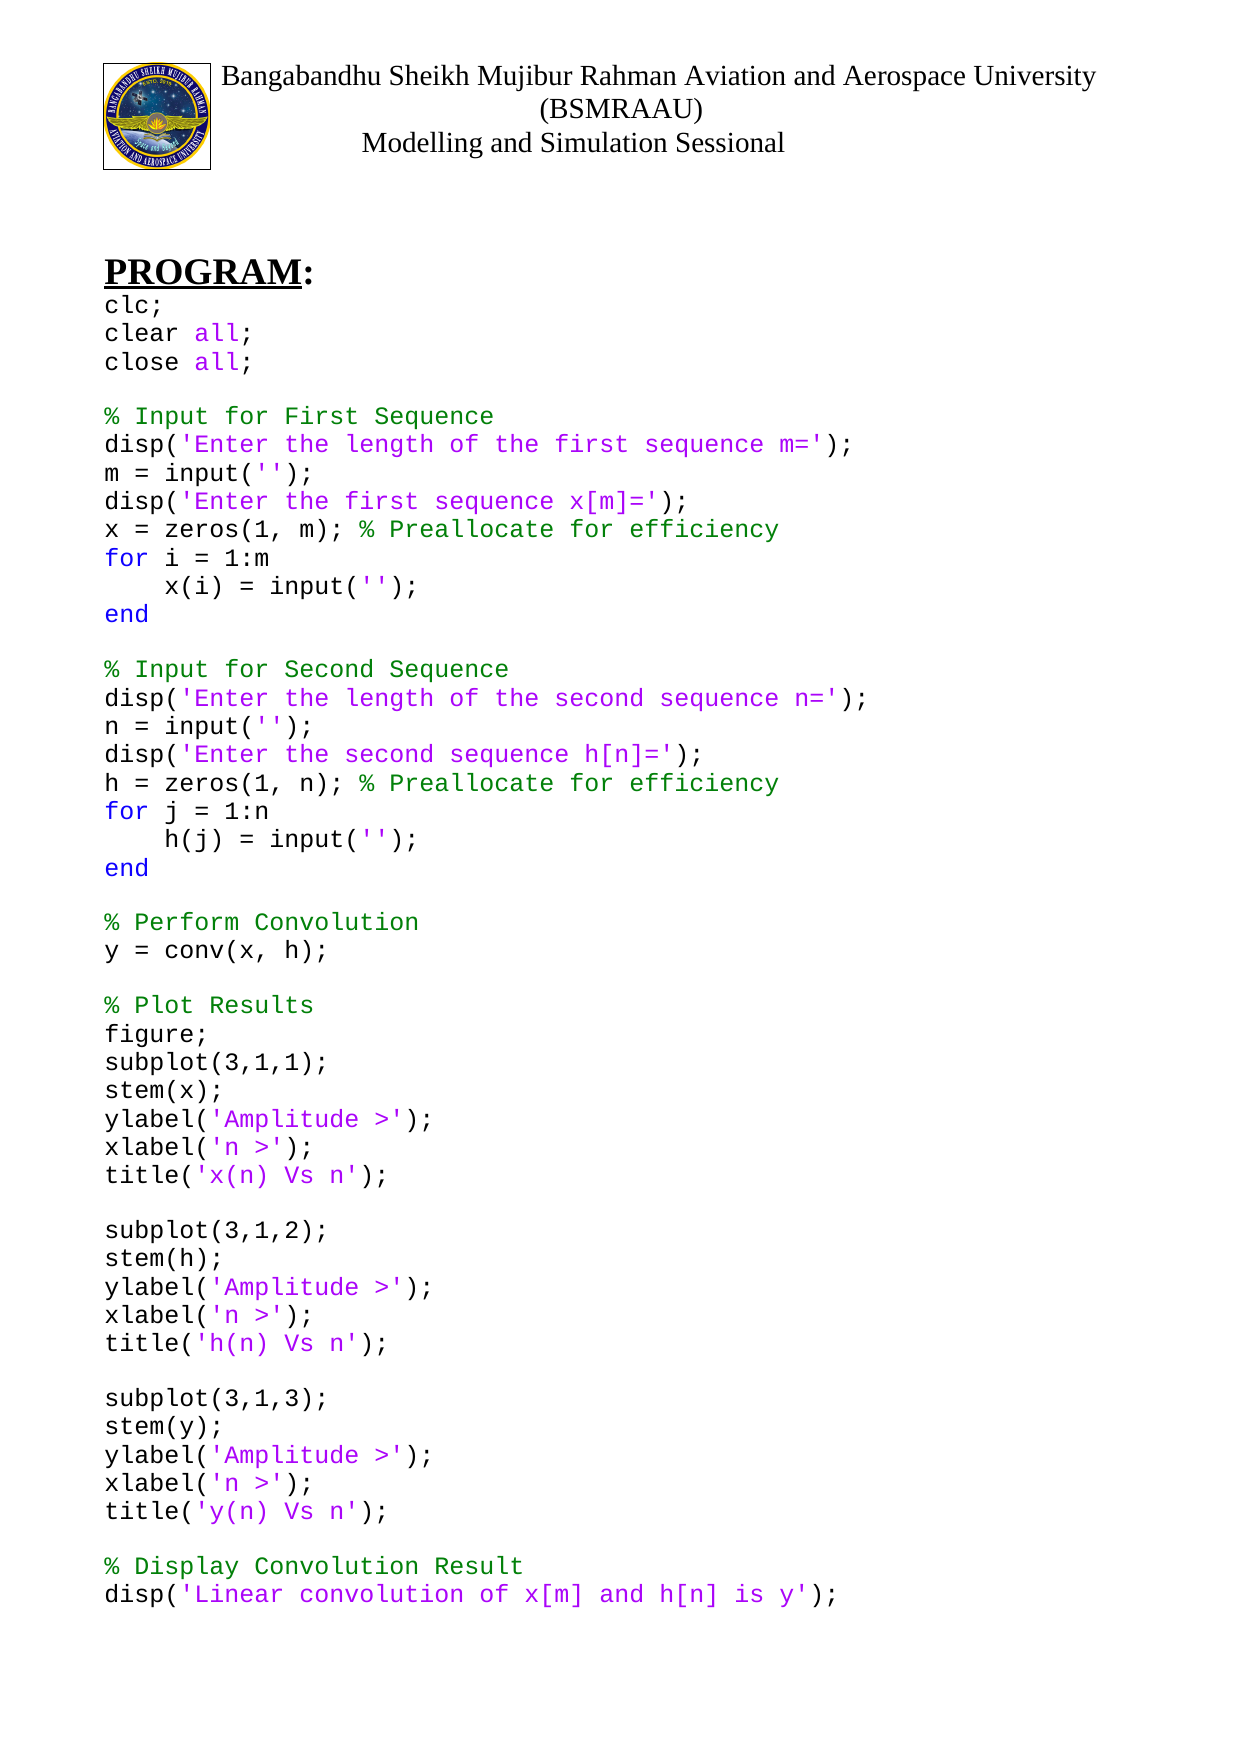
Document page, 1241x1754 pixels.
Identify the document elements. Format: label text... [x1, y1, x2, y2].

text stem(h); [104, 1246, 1138, 1274]
text clear all; [104, 321, 1138, 349]
text % Input for Second Sequence [104, 657, 1138, 685]
text stem(x); [104, 1078, 1138, 1106]
text ylabel('Amplitude >'); [104, 1442, 1138, 1471]
text disp('Enter the second sequence h[n]='); [104, 742, 1138, 770]
text % Display Convolution Result [104, 1553, 1138, 1582]
text y = conv(x, h); [104, 938, 1138, 966]
text end [104, 855, 1138, 883]
text h(j) = input(''); [104, 827, 1138, 855]
text % Plot Results [104, 993, 1138, 1021]
text subplot(3,1,2); [104, 1217, 1138, 1246]
text disp('Enter the length of the second sequence n='); [104, 685, 1138, 713]
text title('y(n) Vs n'); [104, 1499, 1138, 1527]
text disp('Linear convolution of x[m] and h[n] is y'); [104, 1582, 1138, 1610]
text figure; [104, 1021, 1138, 1049]
text ylabel('Amplitude >'); [104, 1106, 1138, 1134]
text xlabel('n >'); [104, 1471, 1138, 1499]
text close all; [104, 349, 1138, 377]
text xlabel('n >'); [104, 1134, 1138, 1163]
text x(i) = input(''); [104, 574, 1138, 602]
text disp('Enter the length of the first sequence m='); [104, 432, 1138, 460]
text title('h(n) Vs n'); [104, 1331, 1138, 1359]
text title('x(n) Vs n'); [104, 1163, 1138, 1191]
text xlabel('n >'); [104, 1302, 1138, 1331]
text x = zeros(1, m); % Preallocate for efficiency [104, 517, 1138, 545]
text stem(y); [104, 1414, 1138, 1442]
subtitle PROGRAM: [104, 249, 1138, 292]
text ylabel('Amplitude >'); [104, 1274, 1138, 1302]
text for j = 1:n [104, 798, 1138, 827]
picture [104, 64, 210, 169]
text clc; [104, 292, 1138, 321]
text % Perform Convolution [104, 910, 1138, 938]
text for i = 1:m [104, 545, 1138, 574]
text subplot(3,1,1); [104, 1049, 1138, 1078]
text subplot(3,1,3); [104, 1386, 1138, 1414]
text m = input(''); [104, 460, 1138, 489]
text disp('Enter the first sequence x[m]='); [104, 489, 1138, 517]
text % Input for First Sequence [104, 404, 1138, 432]
text h = zeros(1, n); % Preallocate for efficiency [104, 770, 1138, 798]
text end [104, 602, 1138, 630]
text n = input(''); [104, 713, 1138, 742]
